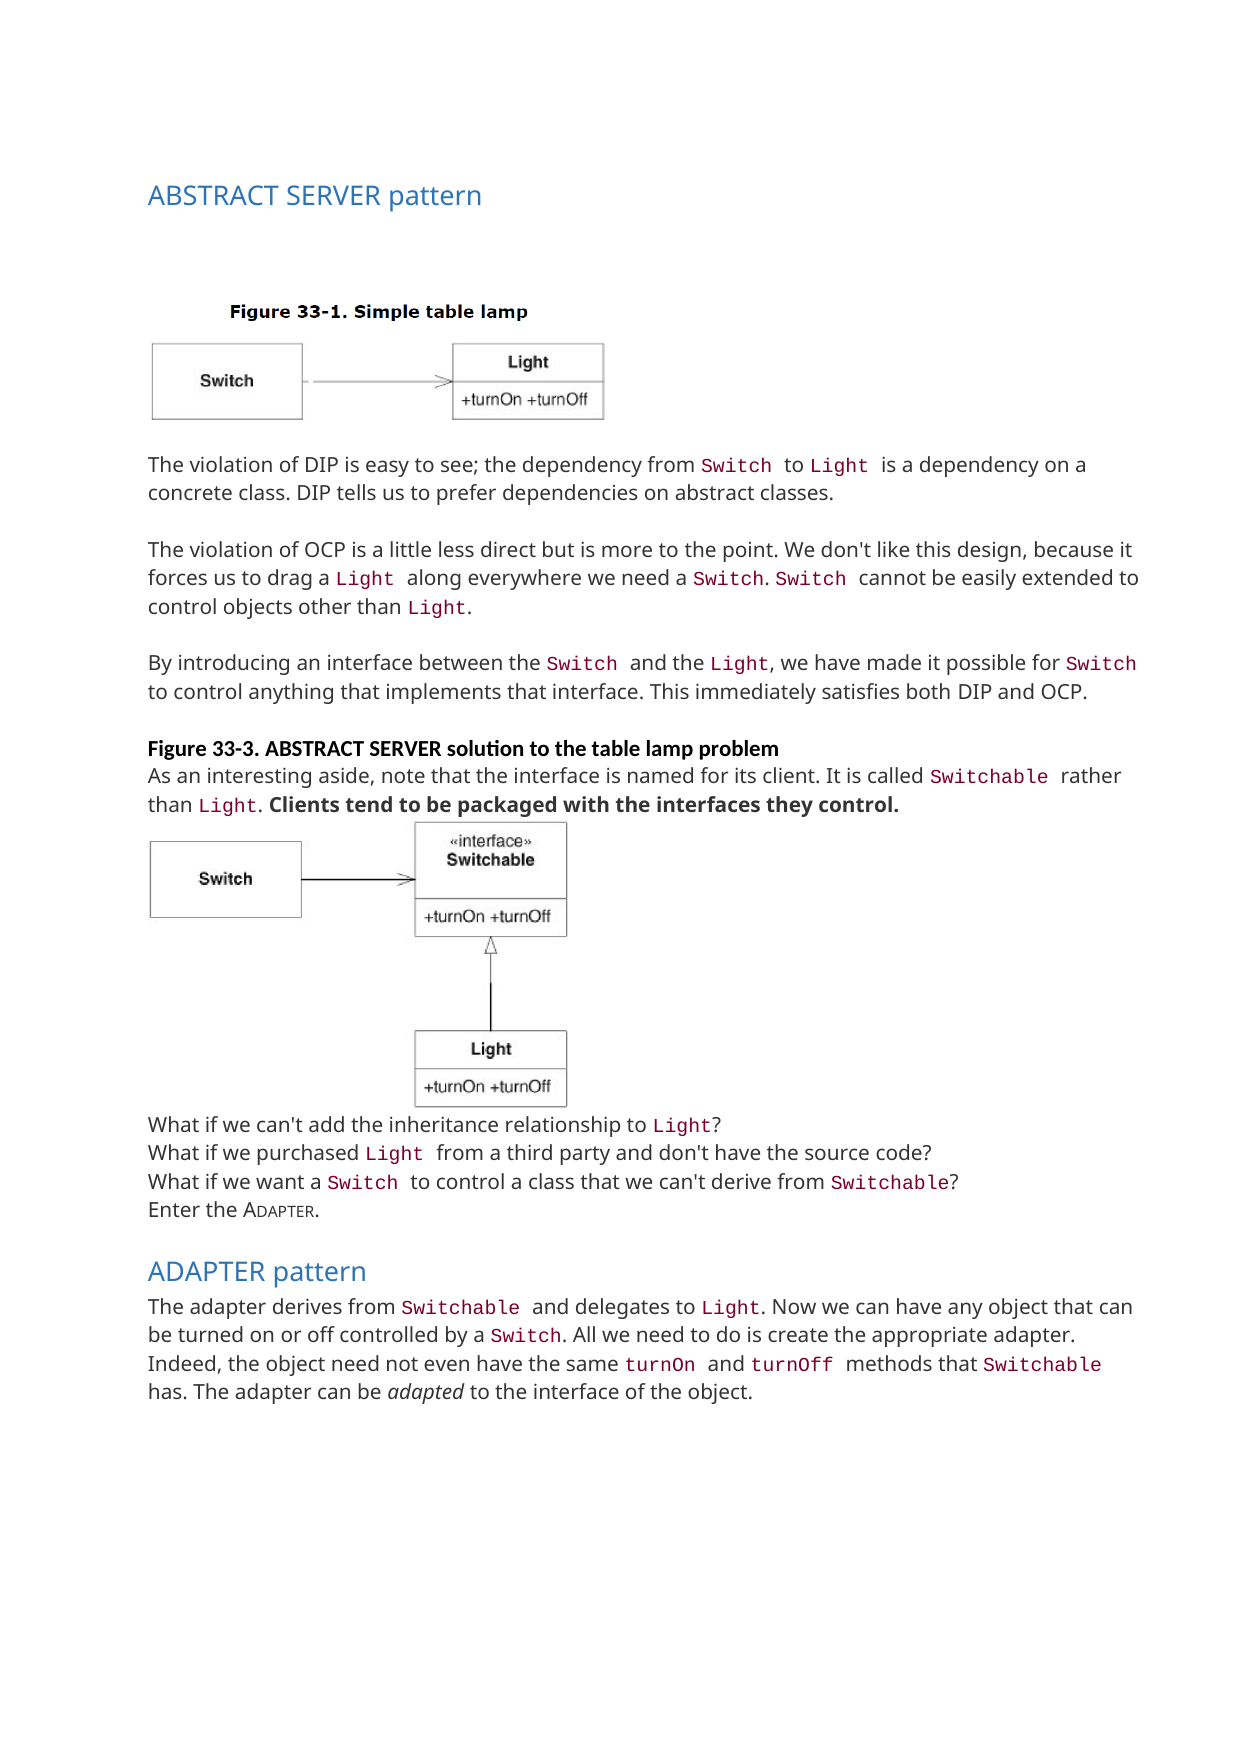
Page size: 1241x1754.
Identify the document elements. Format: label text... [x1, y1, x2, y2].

text The violation of OCP is a little less direct but is more to the point. We don't like this design, because it forces us to drag a Light along everywhere we need a Switch. Switch cannot be easily extended to control objects other than Light. [148, 535, 1152, 620]
picture [147, 818, 568, 1110]
text Figure 33-3. ABSTRACT SERVER solution to the table lamp problem [148, 734, 1152, 762]
text The adapter derives from Switchable and delegates to Light. Now we can have any object that can be turned on or off controlled by a Switch. All we need to do is create the appropriate adapter. Indeed, the object need not even have the same turnOn and turnOff methods that Switchable has. The adapter can be adapted to the interface of the object. [148, 1292, 1152, 1406]
text The violation of DIP is easy to see; the dependency from Switch to Light is a dependency on a concrete class. DIP tells us to prefer dependencies on abstract classes. [148, 450, 1152, 507]
text By introducing an interface between the Switch and the Light, we have made it possible for Switch to control anything that implements that interface. This immediately satisfies both DIP and OCP. [148, 648, 1152, 705]
subtitle ADAPTER pattern [148, 1252, 1152, 1289]
text What if we want a Switch to control a class that we can't derive from Switchable? [148, 1167, 1152, 1195]
subtitle ABSTRACT SERVER pattern [148, 177, 1152, 214]
text What if we purchased Light from a third party and don't have the source code? [148, 1138, 1152, 1167]
text Enter the ADAPTER. [148, 1195, 1152, 1224]
text As an interesting aside, note that the interface is named for its client. It is called Switchable rather than Light. Clients tend to be packaged with the interfaces they control. [148, 762, 1152, 818]
picture [147, 301, 607, 422]
text What if we can't add the inheritance relationship to Light? [148, 1110, 1152, 1138]
